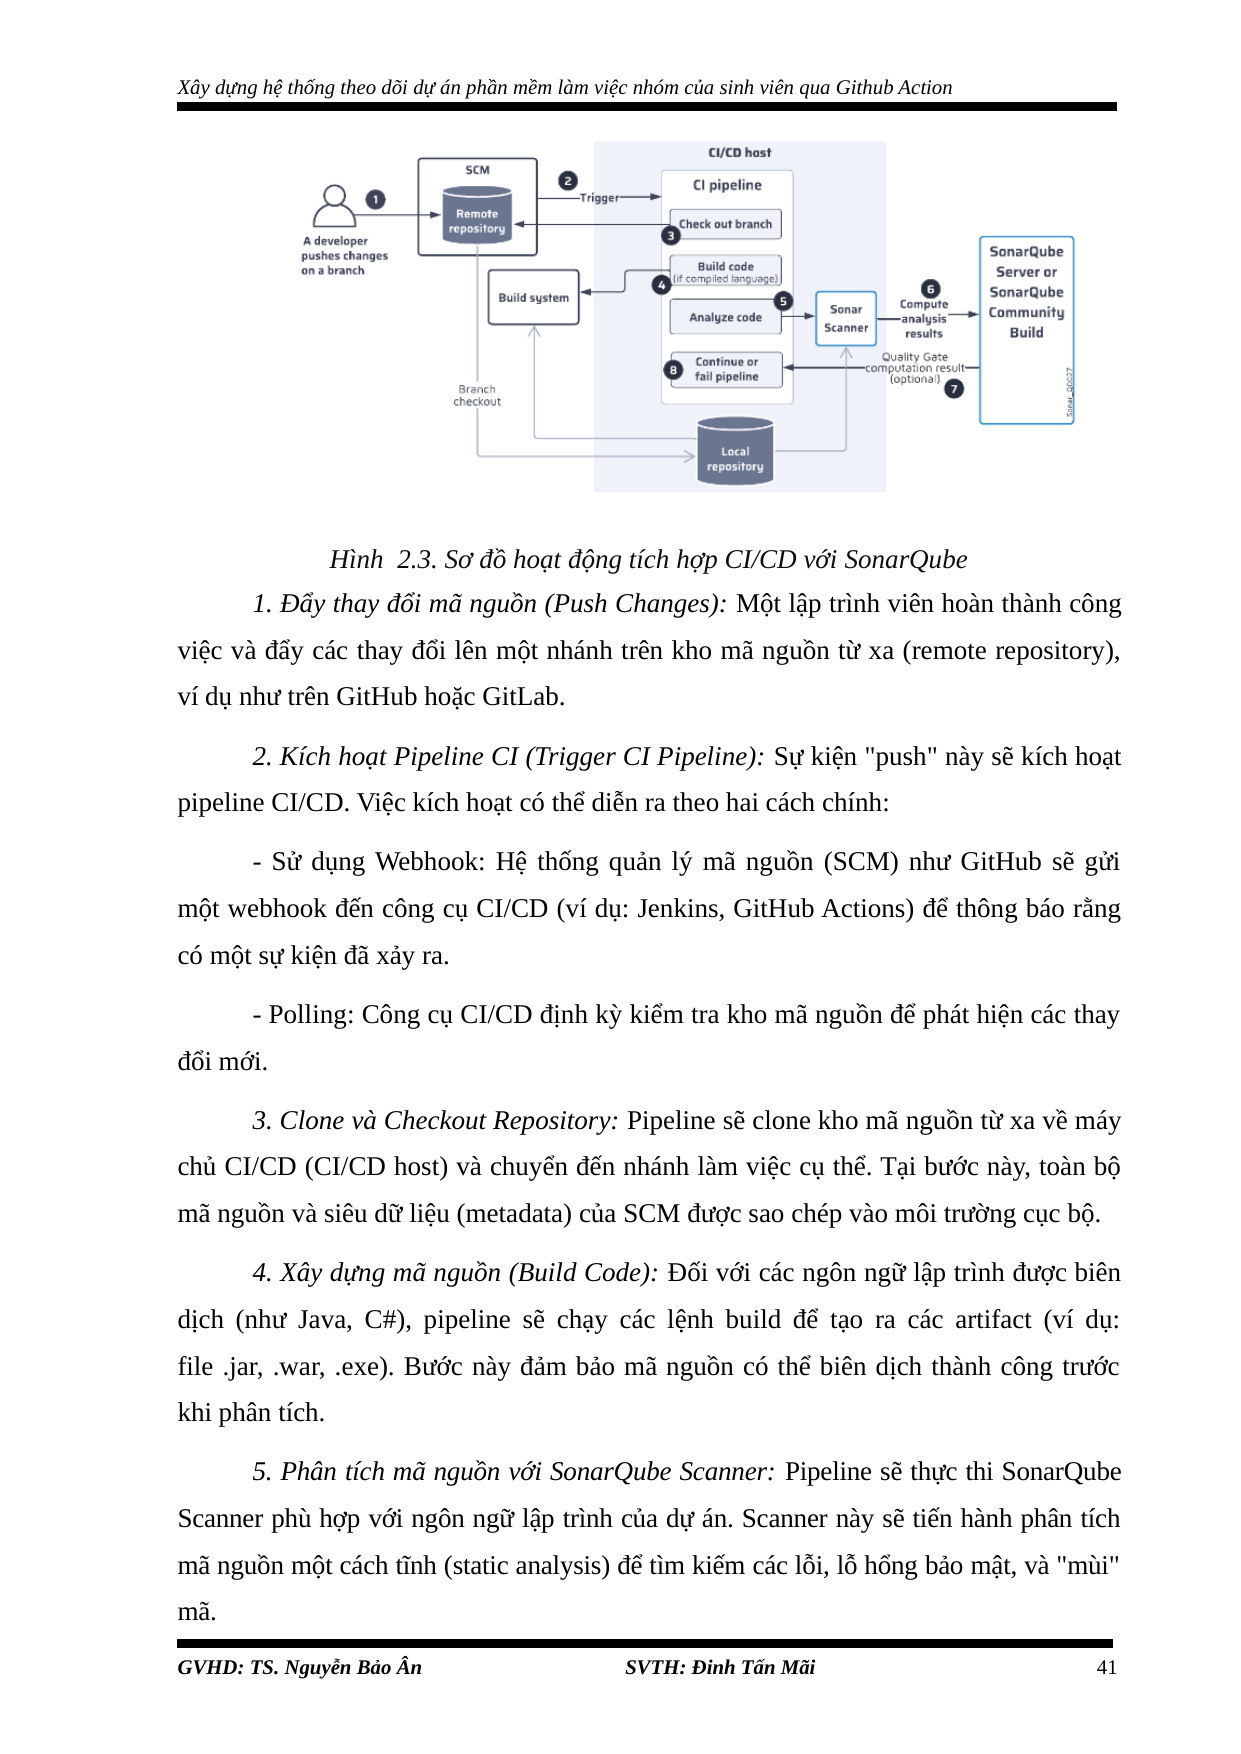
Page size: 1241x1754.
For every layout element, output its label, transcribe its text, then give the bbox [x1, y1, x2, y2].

text 5. Phân tích mã nguồn với SonarQube Scanner: Pipeline sẽ thực thi SonarQube Scanner phù hợp với ngôn ngữ lập trình của dự án. Scanner này sẽ tiến hành phân tích mã nguồn một cách tĩnh (static analysis) để tìm kiếm các lỗi, lỗ hổng bảo mật, và "mùi" mã. [177, 1455, 1122, 1627]
text 3. Clone và Checkout Repository: Pipeline sẽ clone kho mã nguồn từ xa về máy chủ CI/CD (CI/CD host) và chuyển đến nhánh làm việc cụ thể. Tại bước này, toàn bộ mã nguồn và siêu dữ liệu (metadata) của SCM được sao chép vào môi trường cục bộ. [177, 1104, 1122, 1228]
text - Sử dụng Webhook: Hệ thống quản lý mã nguồn (SCM) như GitHub sẽ gửi một webhook đến công cụ CI/CD (ví dụ: Jenkins, GitHub Actions) để thông báo rằng có một sự kiện đã xảy ra. [177, 845, 1122, 970]
text 2. Kích hoạt Pipeline CI (Trigger CI Pipeline): Sự kiện "push" này sẽ kích hoạt pipeline CI/CD. Việc kích hoạt có thể diễn ra theo hai cách chính: [177, 739, 1122, 817]
text 1. Đẩy thay đổi mã nguồn (Push Changes): Một lập trình viên hoàn thành công việc và đẩy các thay đổi lên một nhánh trên kho mã nguồn từ xa (remote repository), ví dụ như trên GitHub hoặc GitLab. [177, 587, 1122, 712]
text 4. Xây dựng mã nguồn (Build Code): Đối với các ngôn ngữ lập trình được biên dịch (như Java, C#), pipeline sẽ chạy các lệnh build để tạo ra các artifact (ví dụ: file .jar, .war, .exe). Bước này đảm bảo mã nguồn có thể biên dịch thành công trước khi phân tích. [177, 1256, 1122, 1427]
text - Polling: Công cụ CI/CD định kỳ kiểm tra kho mã nguồn để phát hiện các thay đổi mới. [177, 998, 1122, 1076]
text Hình 2.3. Sơ đồ hoạt động tích hợp CI/CD với SonarQube [177, 543, 1122, 574]
picture [278, 118, 1097, 516]
